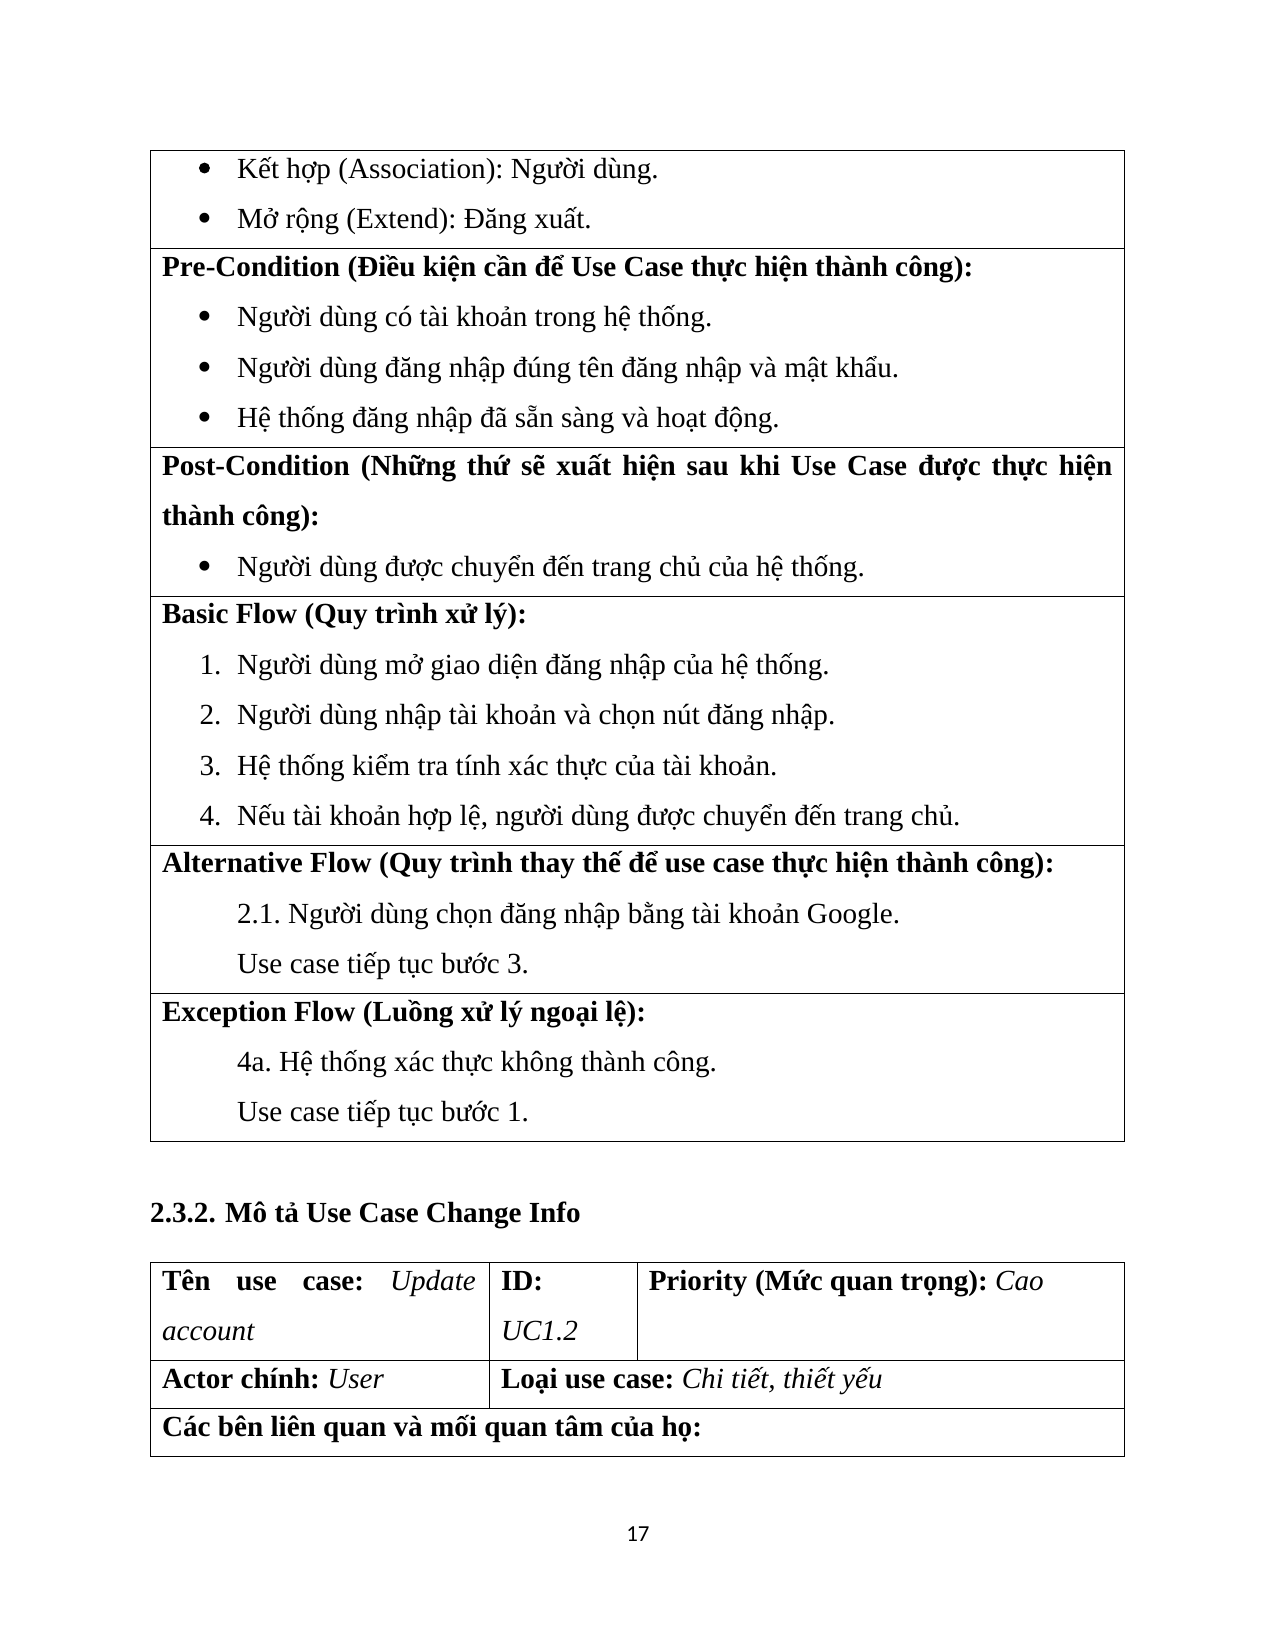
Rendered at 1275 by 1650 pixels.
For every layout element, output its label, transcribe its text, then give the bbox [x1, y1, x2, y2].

table_header Tên use case: Update account [151, 1263, 489, 1360]
table_cell Exception Flow (Luồng xử lý ngoại lệ): 4a. Hệ thống xác thực không thành công. Use case tiếp tục bước 1. [151, 994, 1124, 1141]
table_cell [151, 1409, 1124, 1456]
table_cell Pre-Condition (Điều kiện cần để Use Case thực hiện thành công): Người dùng có tài khoản trong hệ thống. Người dùng đăng nhập đúng tên đăng nhập và mật khẩu. Hệ thống đăng nhập đã sẵn sàng và hoạt động. [151, 249, 1124, 447]
table_cell Actor chính: User [151, 1361, 489, 1408]
table_cell Post-Condition (Những thứ sẽ xuất hiện sau khi Use Case được thực hiện thành công): Người dùng được chuyển đến trang chủ của hệ thống. [151, 448, 1124, 596]
table_cell Alternative Flow (Quy trình thay thế để use case thực hiện thành công): 2.1. Người dùng chọn đăng nhập bằng tài khoản Google. Use case tiếp tục bước 3. [151, 846, 1124, 993]
table_cell Loại use case: Chi tiết, thiết yếu [490, 1361, 1124, 1408]
table_header ID: UC1.2 [490, 1263, 637, 1360]
list Mô tả Use Case Change Info [150, 1195, 1125, 1229]
table_cell Basic Flow (Quy trình xử lý): Người dùng mở giao diện đăng nhập của hệ thống. Người dùng nhập tài khoản và chọn nút đăng nhập. Hệ thống kiểm tra tính xác thực của tài khoản. Nếu tài khoản hợp lệ, người dùng được chuyển đến trang chủ. [151, 597, 1124, 844]
table_header Priority (Mức quan trọng): Cao [638, 1263, 1124, 1360]
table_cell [151, 151, 1124, 248]
